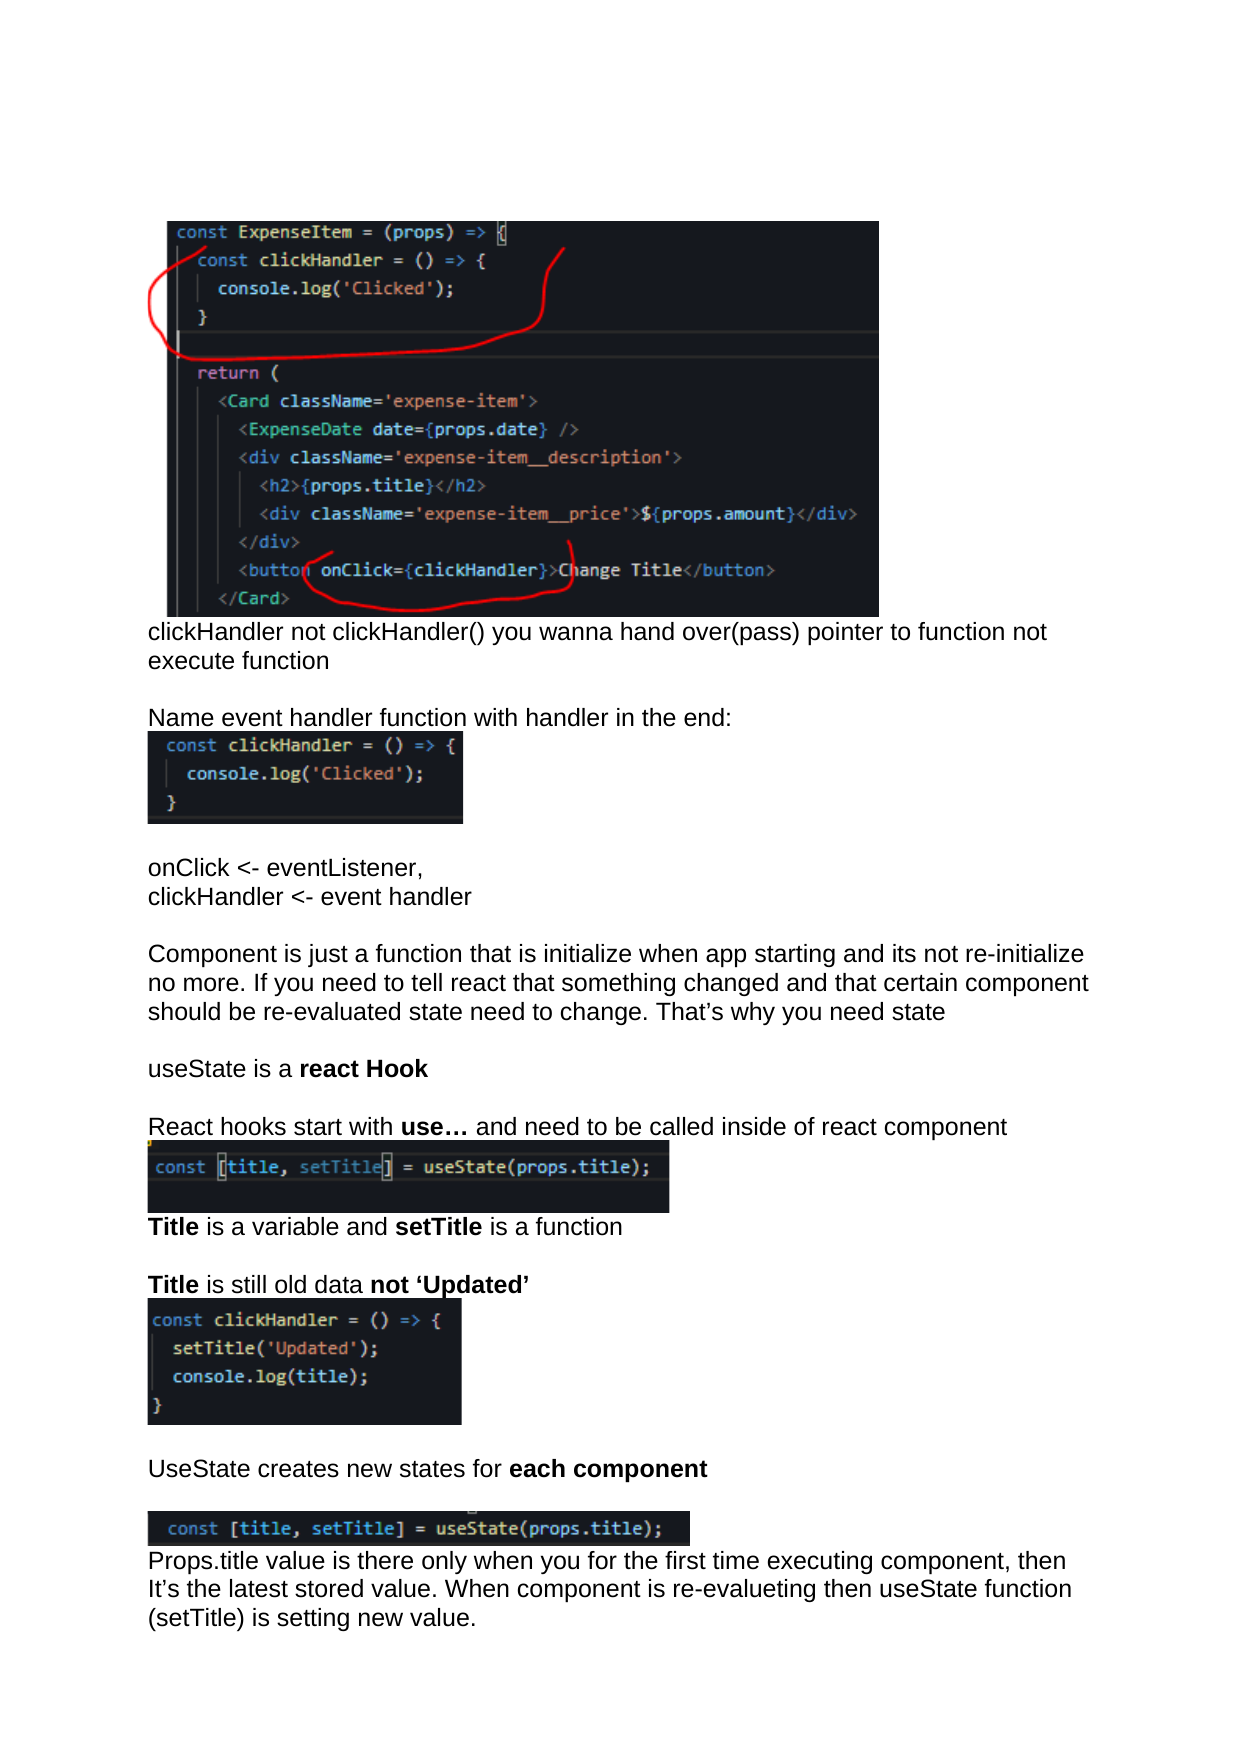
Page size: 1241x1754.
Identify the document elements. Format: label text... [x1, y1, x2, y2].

picture [147, 221, 879, 617]
text clickHandler not clickHandler() you wanna hand over(pass) pointer to function not [148, 617, 1093, 646]
text execute function [148, 646, 1093, 674]
text Title is still old data not ‘Updated’ [148, 1270, 1093, 1298]
text onClick <- eventListener, [148, 853, 1093, 882]
text Props.title value is there only when you for the first time executing component, then [148, 1546, 1093, 1574]
text useState is a react Hook [148, 1054, 1093, 1083]
picture [147, 1298, 462, 1425]
text clickHandler <- event handler [148, 882, 1093, 910]
text Title is a variable and setTitle is a function [148, 1212, 1093, 1241]
text It’s the latest stored value. When component is re-evalueting then useState function (setTitle) is setting new value. [148, 1574, 1093, 1632]
text Component is just a function that is initialize when app starting and its not re-initialize no more. If you need to tell react that something changed and that certain component should be re-evaluated state need to change. That’s why you need state [148, 939, 1093, 1025]
text UseState creates new states for each component [148, 1454, 1093, 1482]
picture [147, 731, 464, 824]
picture [147, 1140, 670, 1213]
text Name event handler function with handler in the end: [148, 703, 1093, 732]
text React hooks start with use… and need to be called inside of react component [148, 1112, 1093, 1140]
picture [147, 1511, 690, 1546]
